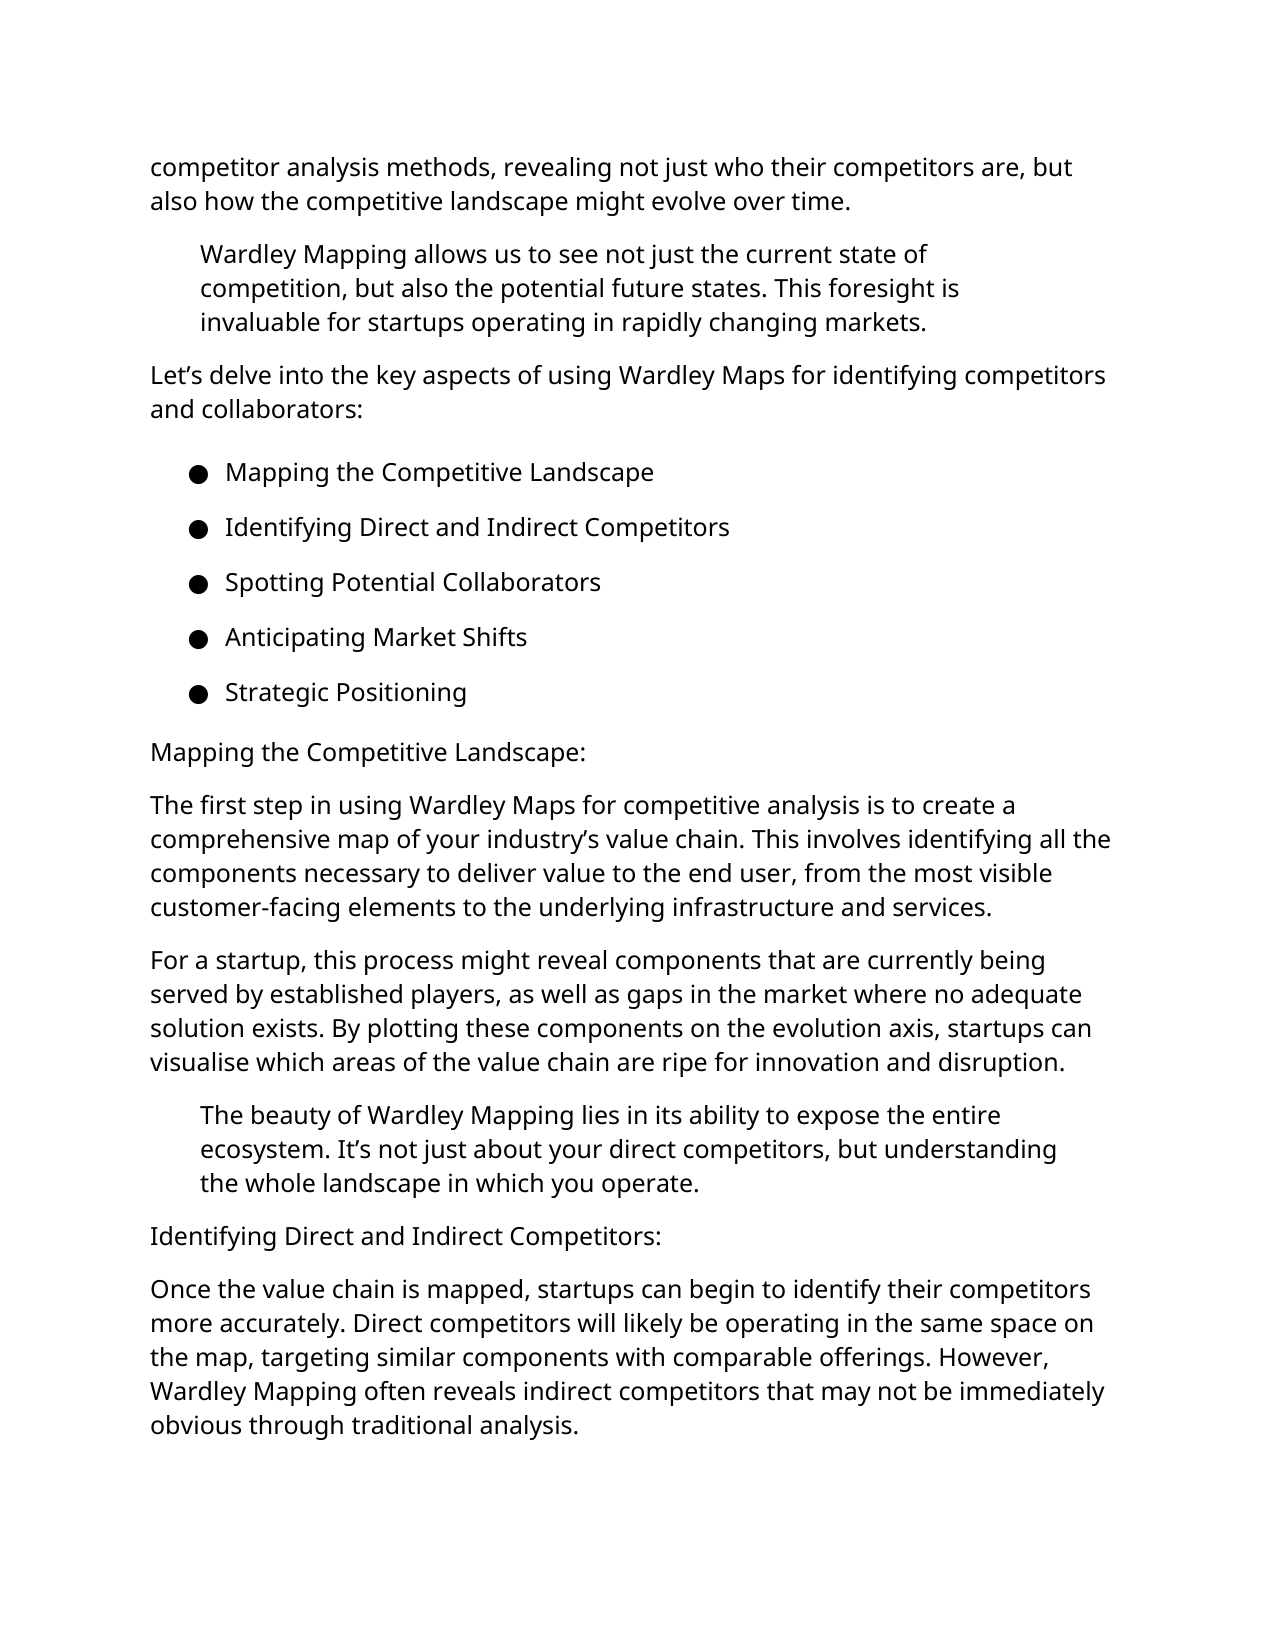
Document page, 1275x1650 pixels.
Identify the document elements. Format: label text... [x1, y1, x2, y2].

text Let’s delve into the key aspects of using Wardley Maps for identifying competitors and collaborators: [150, 358, 1125, 426]
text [150, 150, 1125, 218]
text Once the value chain is mapped, startups can begin to identify their competitors more accurately. Direct competitors will likely be operating in the same space on the map, targeting similar components with comparable offerings. However, Wardley Mapping often reveals indirect competitors that may not be immediately obvious through traditional analysis. [150, 1271, 1125, 1442]
list Spotting Potential Collaborators [187, 555, 1125, 606]
text The first step in using Wardley Maps for competitive analysis is to create a comprehensive map of your industry’s value chain. This involves identifying all the components necessary to deliver value to the end user, from the most visible customer-facing elements to the underlying infrastructure and services. [150, 787, 1125, 924]
list Strategic Positioning [187, 665, 1125, 716]
list Identifying Direct and Indirect Competitors [187, 500, 1125, 551]
text For a startup, this process might reveal components that are currently being served by established players, as well as gaps in the market where no adequate solution exists. By plotting these components on the evolution axis, startups can visualise which areas of the value chain are ripe for innovation and disruption. [150, 942, 1125, 1079]
text Mapping the Competitive Landscape: [150, 735, 1125, 769]
list Anticipating Market Shifts [187, 610, 1125, 661]
text The beauty of Wardley Mapping lies in its ability to expose the entire ecosystem. It’s not just about your direct competitors, but understanding the whole landscape in which you operate. [200, 1097, 1075, 1200]
text Wardley Mapping allows us to see not just the current state of competition, but also the potential future states. This foresight is invaluable for startups operating in rapidly changing markets. [200, 237, 1075, 339]
list Mapping the Competitive Landscape [187, 445, 1125, 496]
text Identifying Direct and Indirect Competitors: [150, 1218, 1125, 1252]
